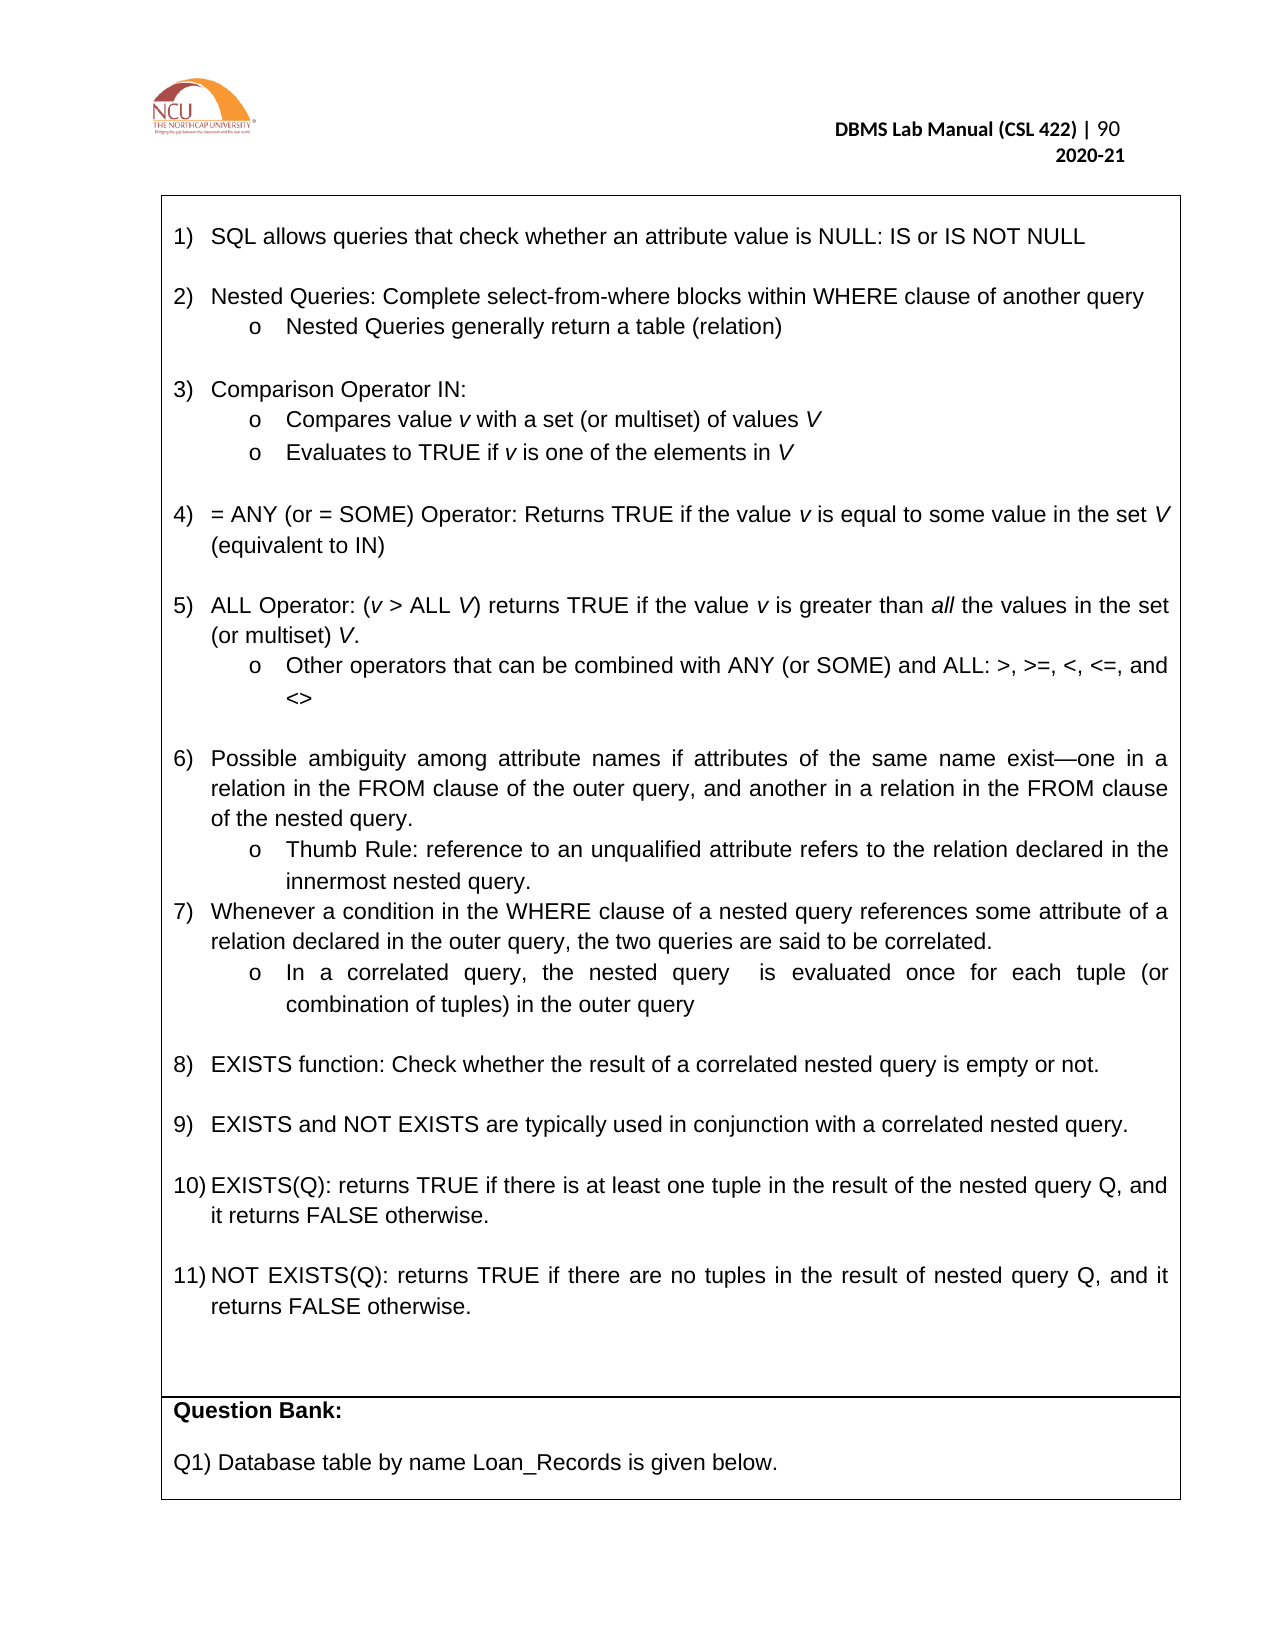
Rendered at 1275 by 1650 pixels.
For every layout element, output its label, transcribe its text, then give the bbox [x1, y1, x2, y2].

picture [150, 75, 257, 136]
